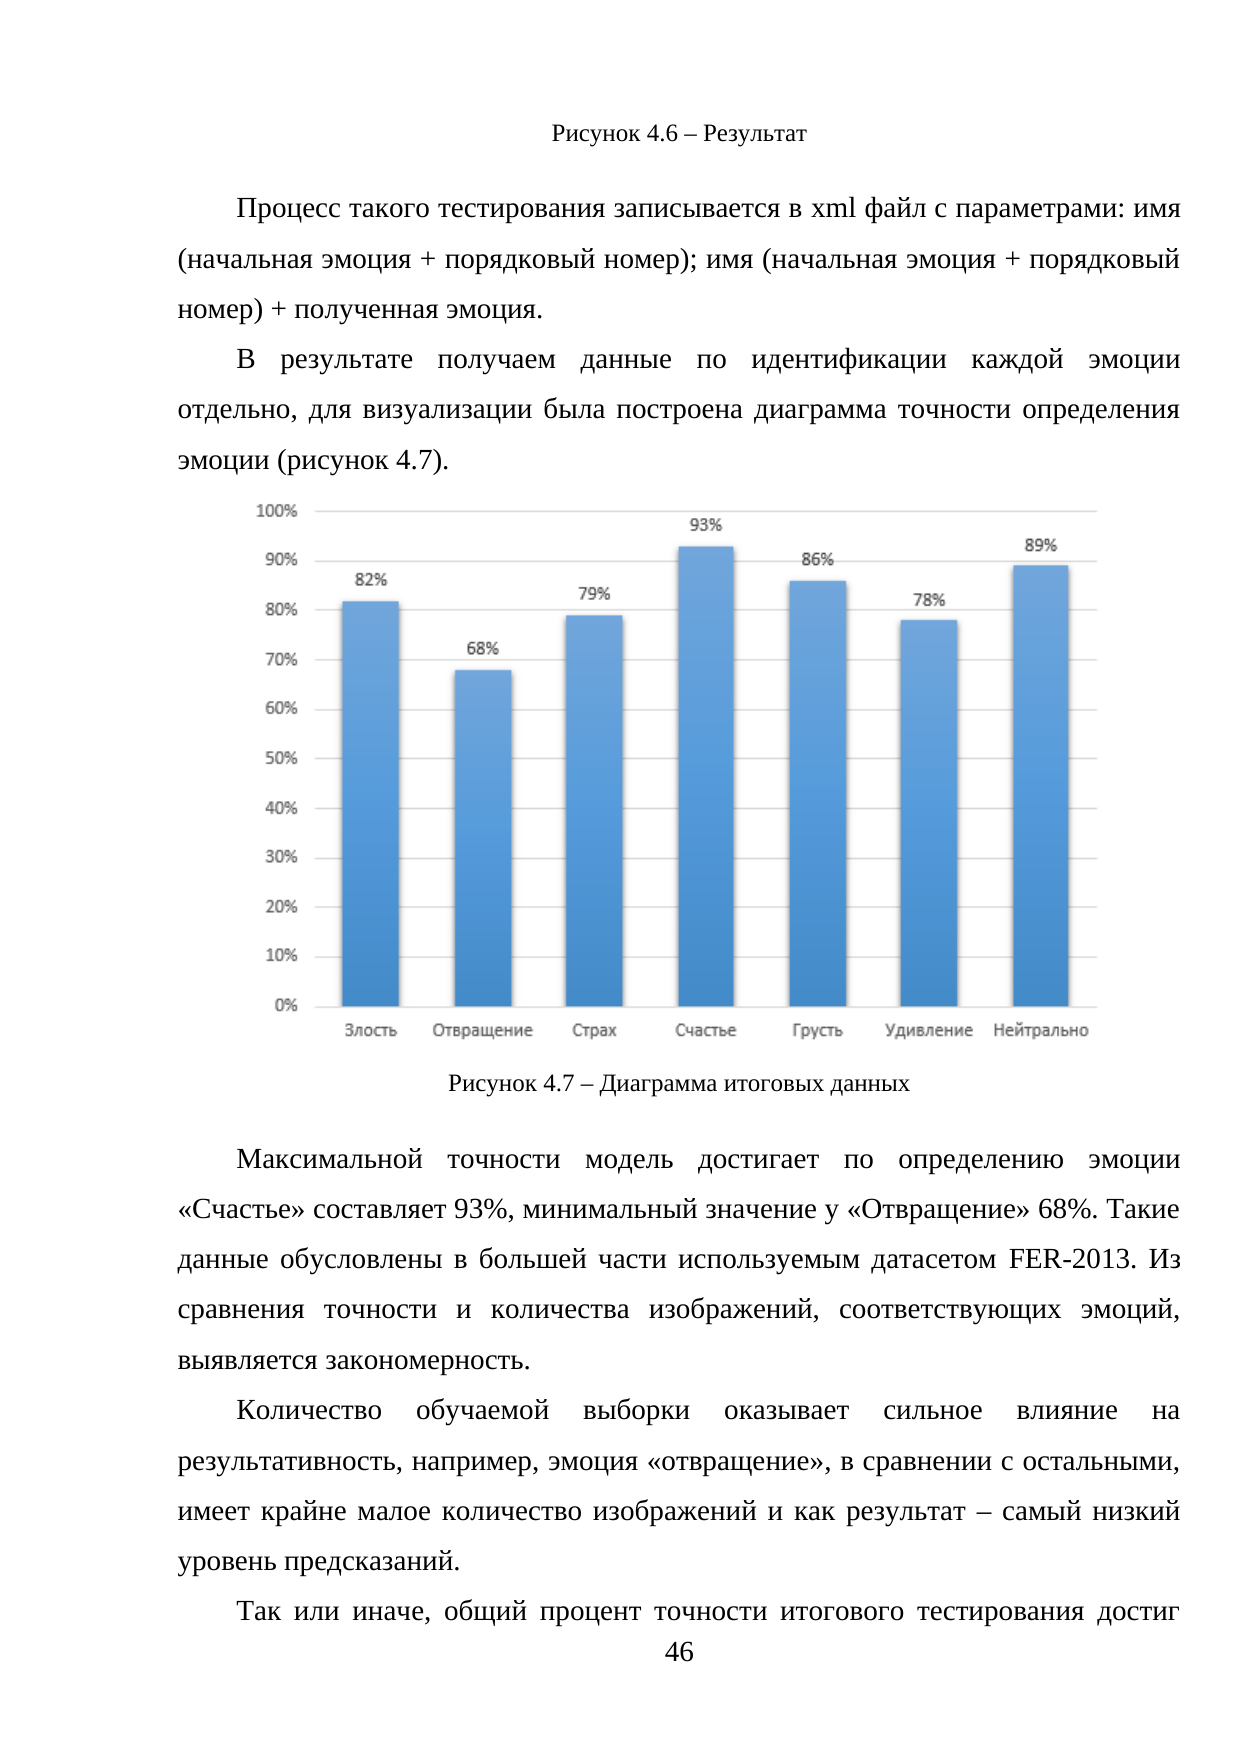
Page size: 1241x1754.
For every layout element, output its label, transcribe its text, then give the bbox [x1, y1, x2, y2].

picture [252, 492, 1106, 1052]
text В результате получаем данные по идентификации каждой эмоции отдельно, для визуализации была построена диаграмма точности определения эмоции (рисунок 4.7). [177, 341, 1181, 476]
text Количество обучаемой выборки оказывает сильное влияние на результативность, например, эмоция «отвращение», в сравнении с остальными, имеет крайне малое количество изображений и как результат – самый низкий уровень предсказаний. [177, 1392, 1181, 1577]
text Рисунок 4.7 – Диаграмма итоговых данных [177, 1068, 1181, 1097]
text Процесс такого тестирования записывается в xml файл с параметрами: имя (начальная эмоция + порядковый номер); имя (начальная эмоция + порядковый номер) + полученная эмоция. [177, 190, 1181, 324]
text Максимальной точности модель достигает по определению эмоции «Счастье» составляет 93%, минимальный значение у «Отвращение» 68%. Такие данные обусловлены в большей части используемым датасетом FER-2013. Из сравнения точности и количества изображений, соответствующих эмоций, выявляется закономерность. [177, 1141, 1181, 1376]
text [177, 1593, 1181, 1627]
text Рисунок 4.6 – Результат [177, 118, 1181, 147]
